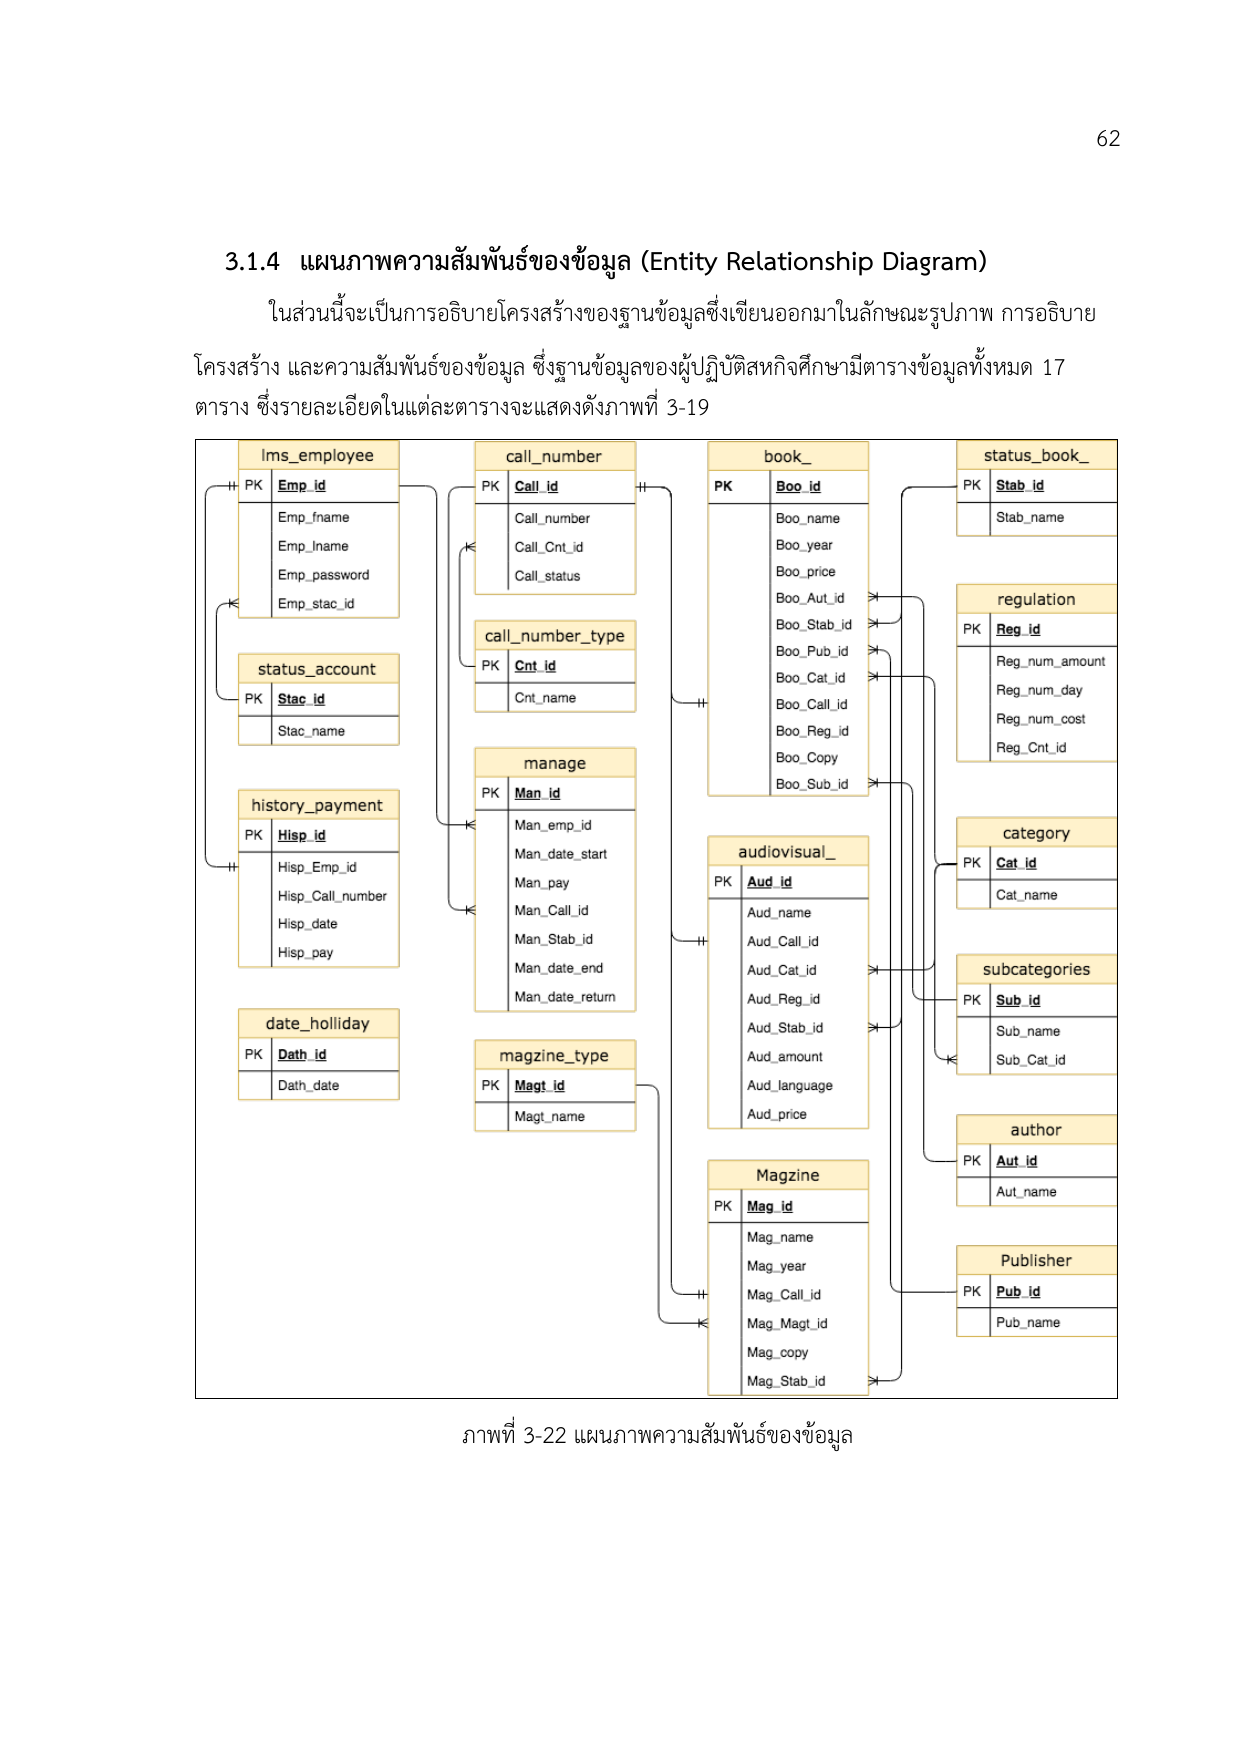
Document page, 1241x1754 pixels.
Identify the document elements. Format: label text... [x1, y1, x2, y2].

subtitle แผนภาพความสัมพันธ์ของข้อมูล (Entity Relationship Diagram) [224, 237, 1120, 280]
picture [196, 440, 1117, 1398]
text ในส่วนนี้จะเป็นการอธิบายโครงสร้างของฐานข้อมูลซึ่งเขียนออกมาในลักษณะรูปภาพ การอธิบาย [270, 292, 1120, 330]
text โครงสร้าง และความสัมพันธ์ของข้อมูล ซึ่งฐานข้อมูลของผู้ปฏิบัติสหกิจศึกษามีตารางข้อมูลทั้งหมด 17 ตาราง ซึ่งรายละเอียดในแต่ละตารางจะแสดงดังภาพที่ 3-19 [195, 346, 1120, 424]
